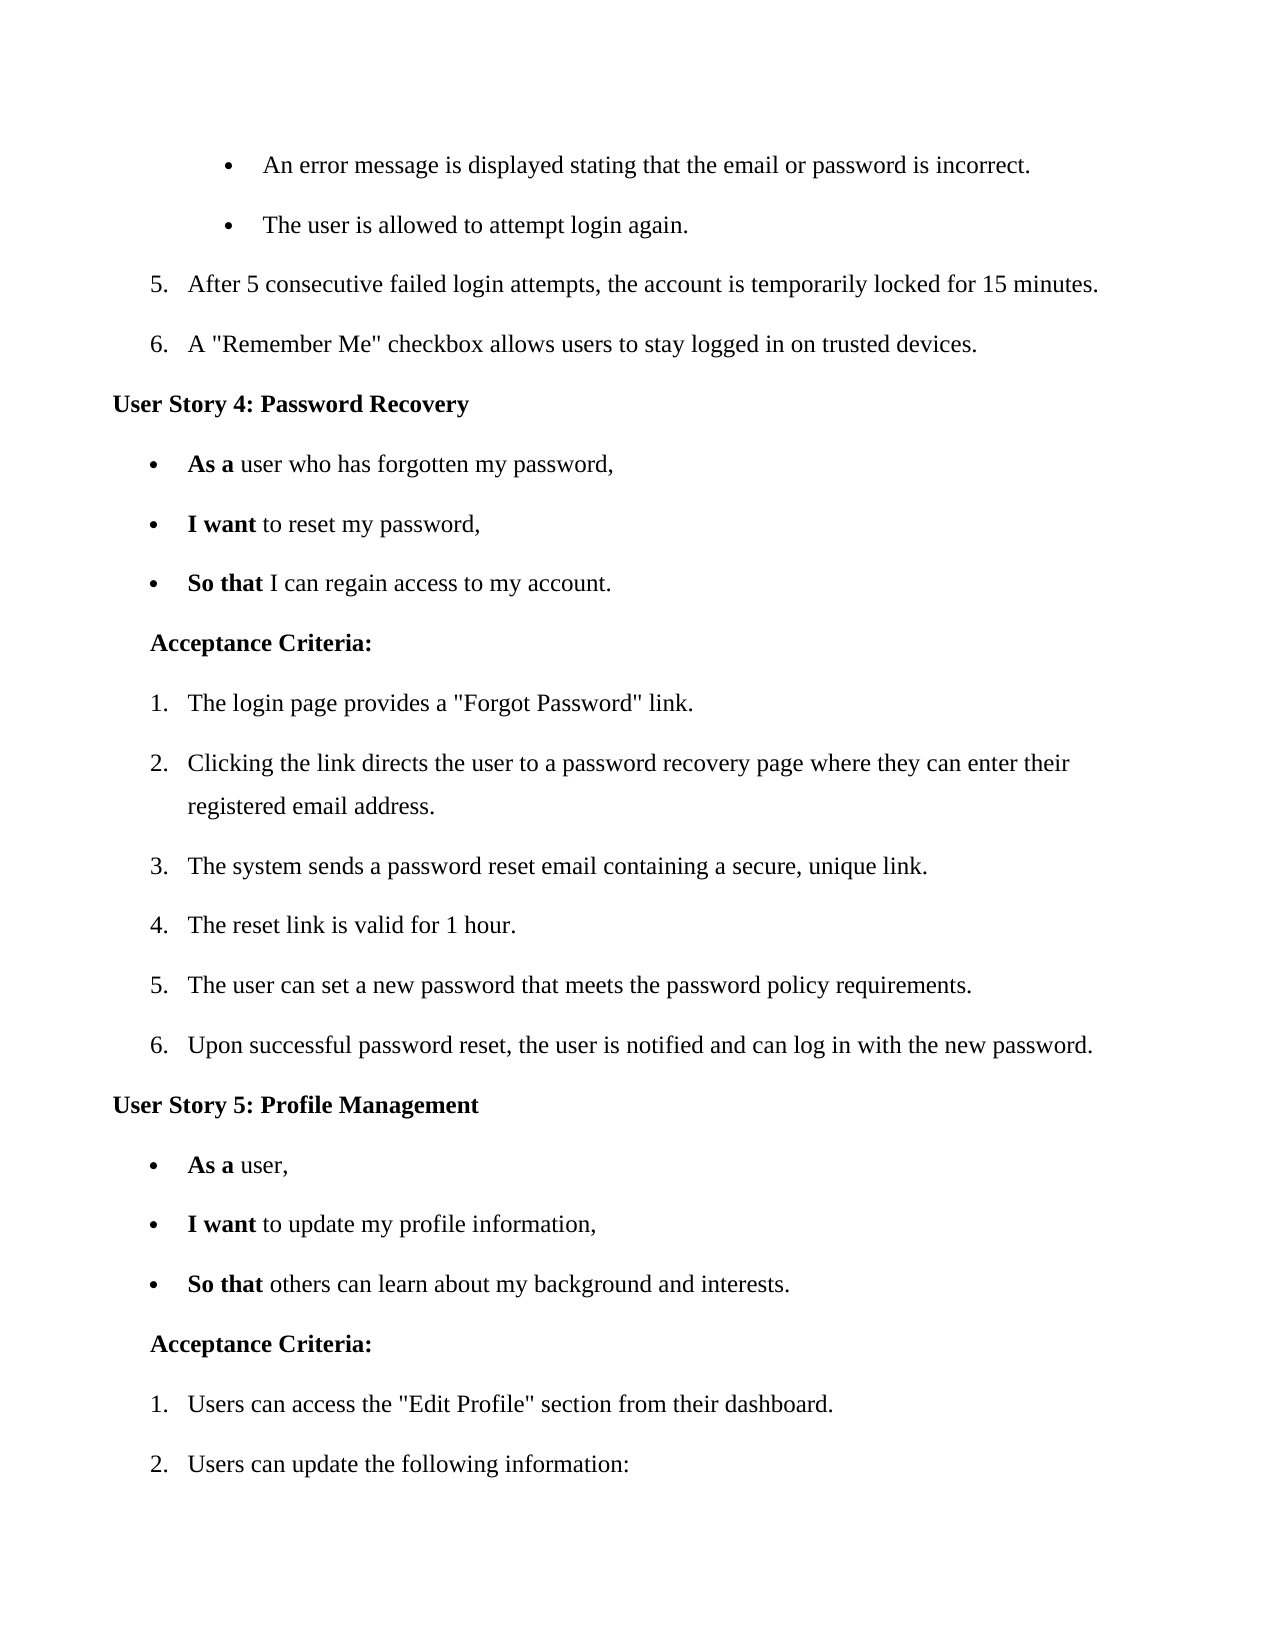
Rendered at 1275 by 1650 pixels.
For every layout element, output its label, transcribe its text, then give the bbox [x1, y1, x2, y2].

list After 5 consecutive failed login attempts, the account is temporarily locked for 15 minutes. [150, 269, 1162, 298]
text User Story 5: Profile Management [112, 1090, 1162, 1119]
list A "Remember Me" checkbox allows users to stay logged in on trusted devices. [150, 329, 1162, 358]
list I want to reset my password, [150, 509, 1162, 537]
text Acceptance Criteria: [150, 1329, 1162, 1358]
list The login page provides a "Forgot Password" link. [150, 688, 1162, 717]
list Clicking the link directs the user to a password recovery page where they can enter their registered email address. [150, 748, 1162, 820]
list The user can set a new password that meets the password policy requirements. [150, 970, 1162, 999]
list The reset link is valid for 1 hour. [150, 911, 1162, 939]
list An error message is displayed stating that the email or password is incorrect. [225, 150, 1162, 179]
list As a user who has forgotten my password, [150, 449, 1162, 478]
list So that others can learn about my background and interests. [150, 1269, 1162, 1298]
text User Story 4: Password Recovery [112, 389, 1162, 418]
list Upon successful password reset, the user is notified and can log in with the new password. [150, 1030, 1162, 1059]
list The system sends a password reset email containing a secure, unique link. [150, 851, 1162, 879]
list I want to update my profile information, [150, 1209, 1162, 1238]
list Users can access the "Edit Profile" section from their dashboard. [150, 1389, 1162, 1418]
list Users can update the following information: [150, 1449, 1162, 1477]
list So that I can regain access to my account. [150, 568, 1162, 597]
list As a user, [150, 1150, 1162, 1178]
text Acceptance Criteria: [150, 628, 1162, 657]
list The user is allowed to attempt login again. [225, 210, 1162, 238]
